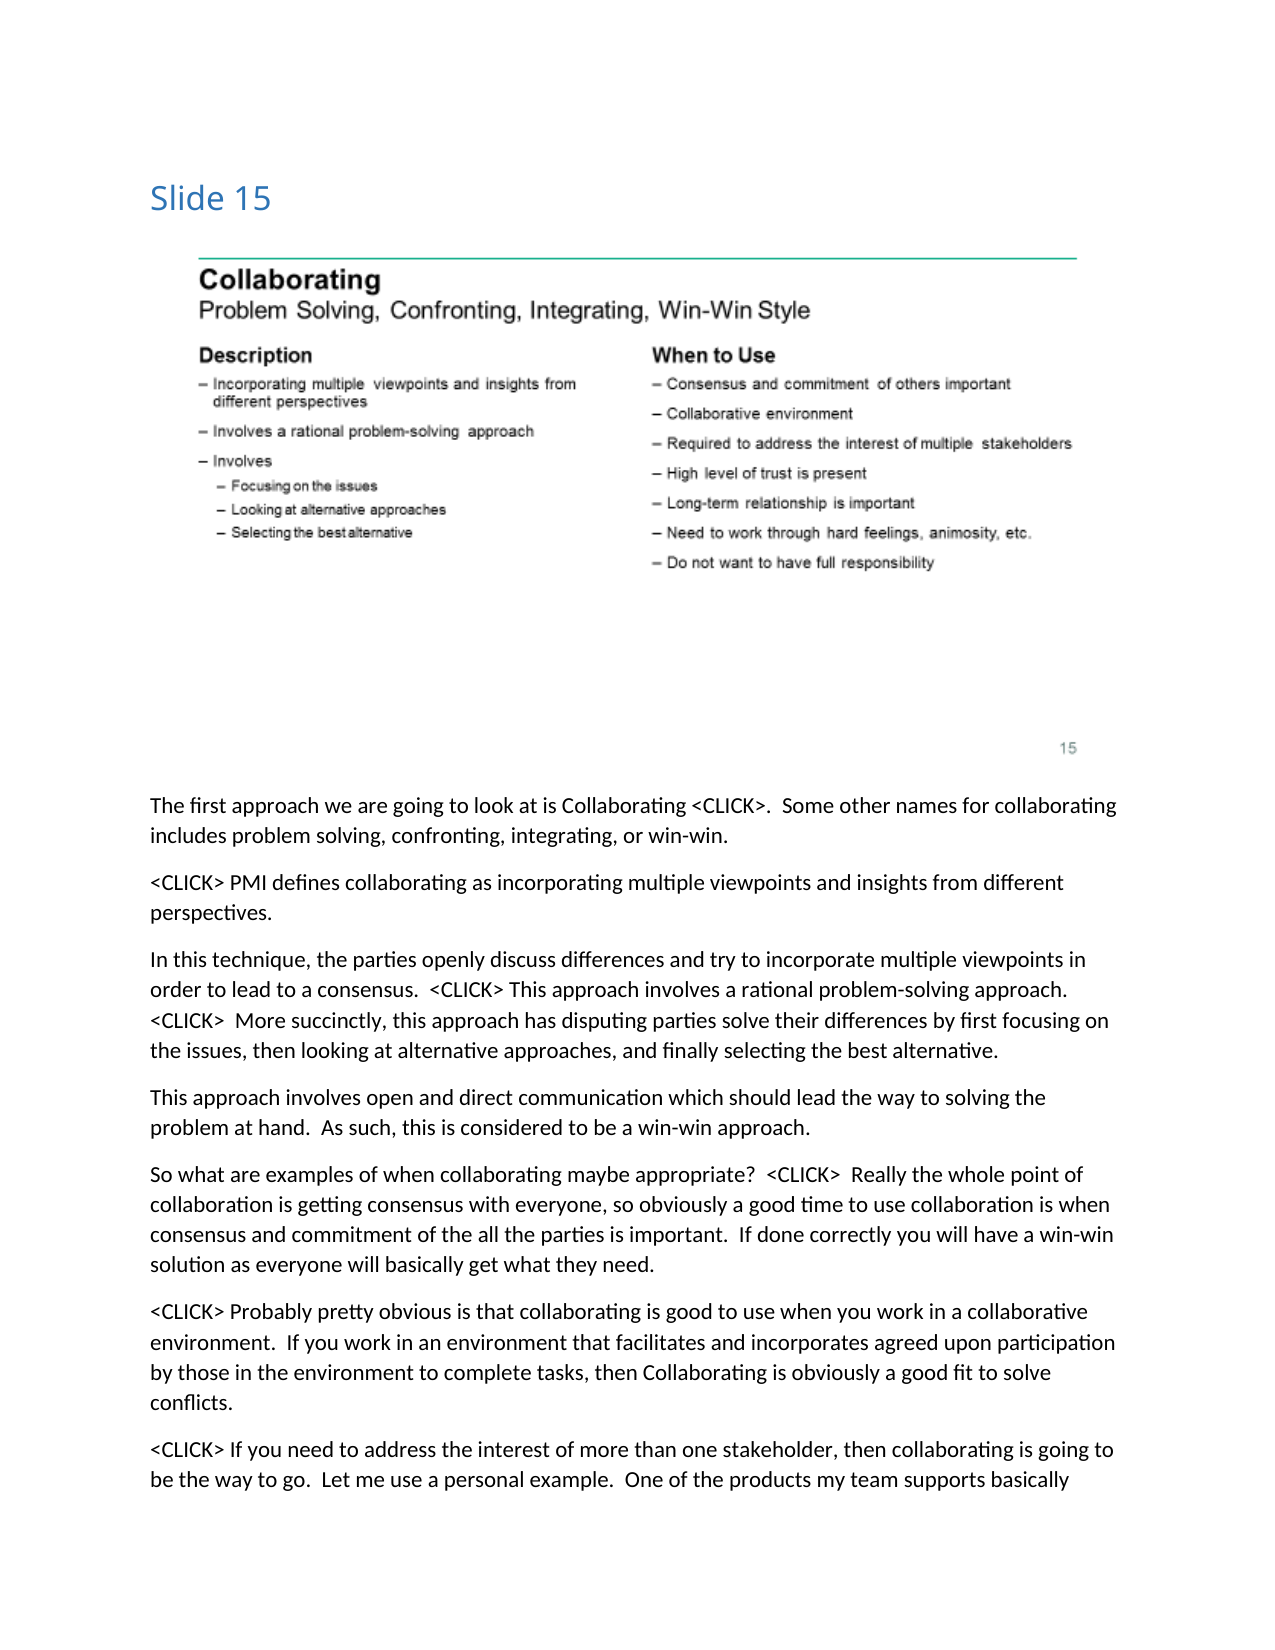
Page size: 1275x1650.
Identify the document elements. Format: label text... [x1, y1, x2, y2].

picture [150, 223, 1125, 773]
subtitle Slide 15 [150, 175, 1125, 220]
text <CLICK> Probably pretty obvious is that collaborating is good to use when you work in a collaborative environment. If you work in an environment that facilitates and incorporates agreed upon participation by those in the environment to complete tasks, then Collaborating is obviously a good fit to solve conflicts. [150, 1297, 1125, 1416]
text The first approach we are going to look at is Collaborating <CLICK>. Some other names for collaborating includes problem solving, confronting, integrating, or win-win. [150, 791, 1125, 849]
text In this technique, the parties openly discuss differences and try to incorporate multiple viewpoints in order to lead to a consensus. <CLICK> This approach involves a rational problem-solving approach. <CLICK> More succinctly, this approach has disputing parties solve their differences by first focusing on the issues, then looking at alternative approaches, and finally selecting the best alternative. [150, 945, 1125, 1064]
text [150, 1435, 1125, 1493]
text So what are examples of when collaborating maybe appropriate? <CLICK> Really the whole point of collaboration is getting consensus with everyone, so obviously a good time to use collaboration is when consensus and commitment of the all the parties is important. If done correctly you will have a win-win solution as everyone will basically get what they need. [150, 1160, 1125, 1278]
text <CLICK> PMI defines collaborating as incorporating multiple viewpoints and insights from different perspectives. [150, 868, 1125, 926]
text This approach involves open and direct communication which should lead the way to solving the problem at hand. As such, this is considered to be a win-win approach. [150, 1083, 1125, 1141]
